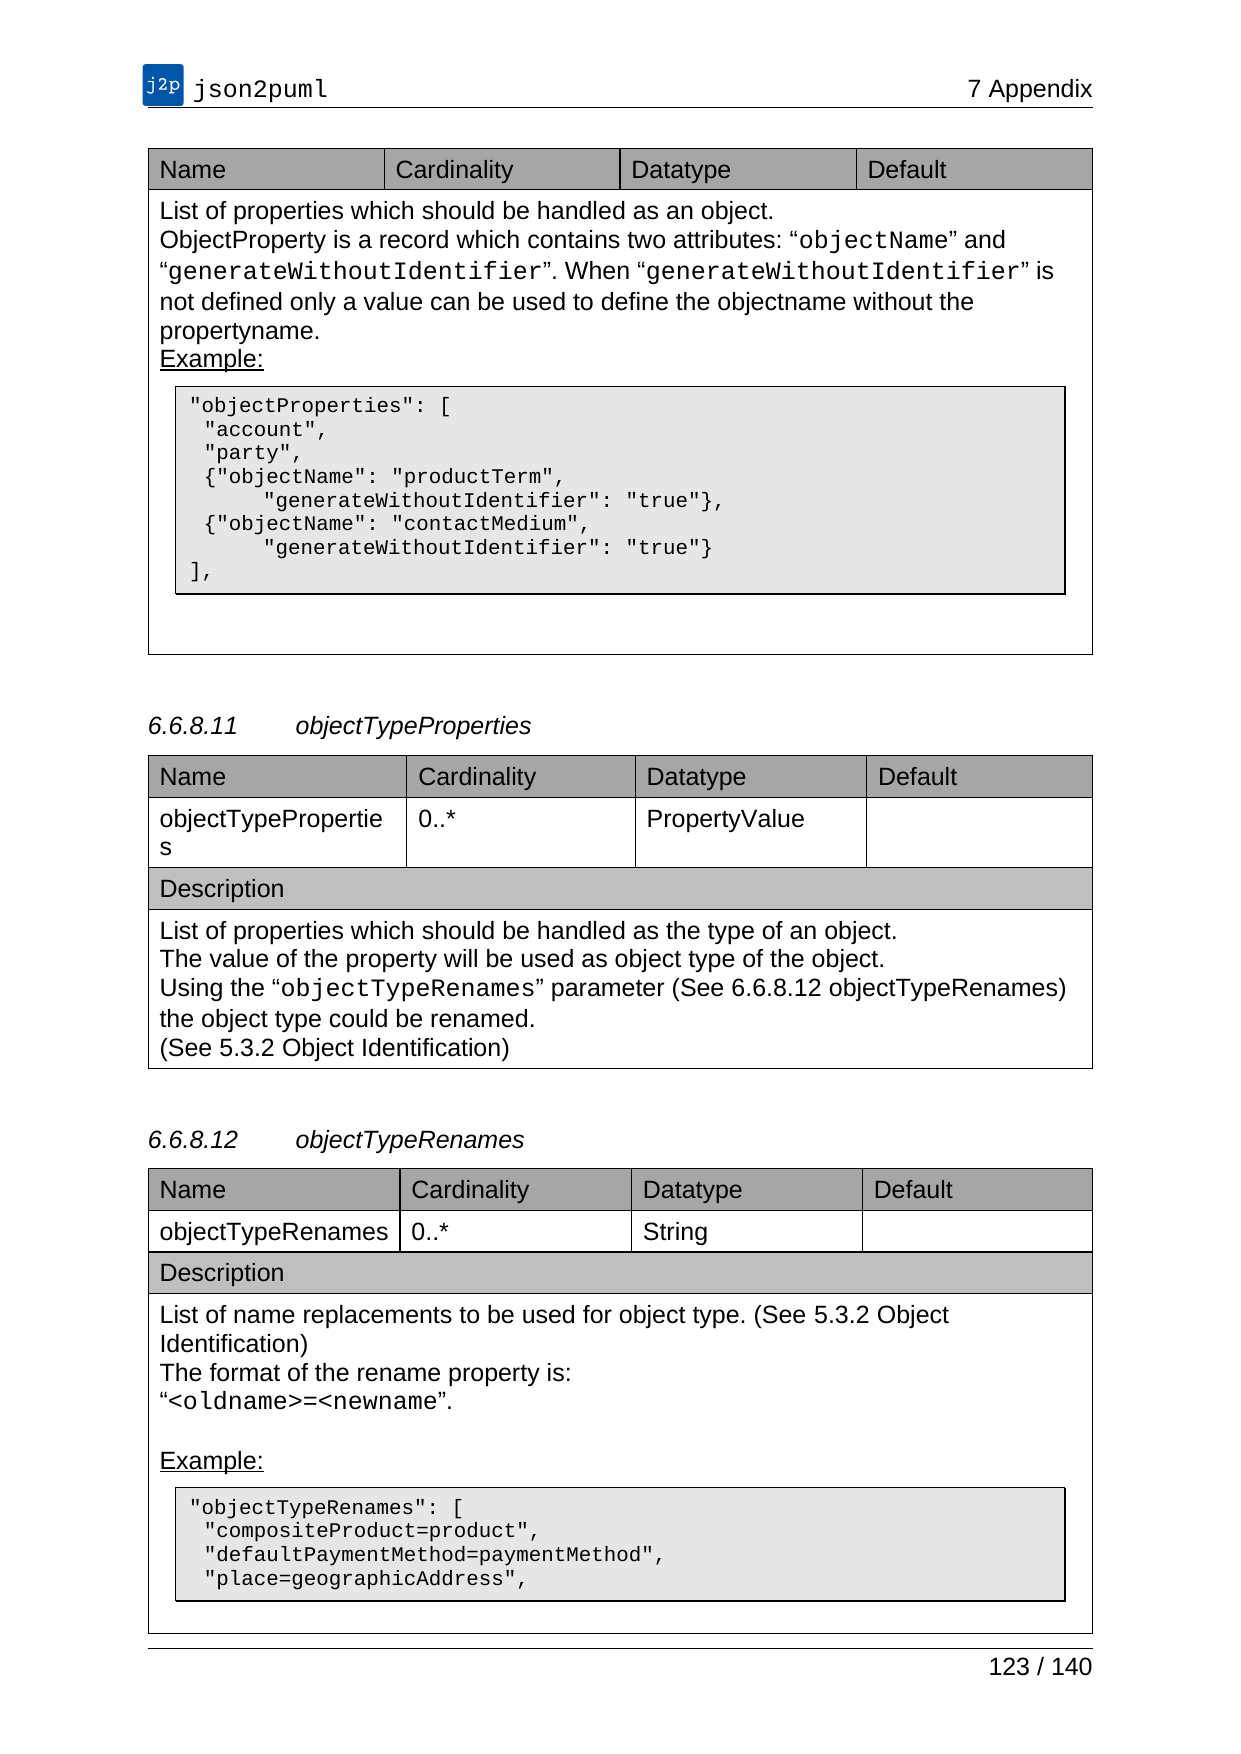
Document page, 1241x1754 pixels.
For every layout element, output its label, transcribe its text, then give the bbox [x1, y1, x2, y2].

picture [142, 64, 184, 106]
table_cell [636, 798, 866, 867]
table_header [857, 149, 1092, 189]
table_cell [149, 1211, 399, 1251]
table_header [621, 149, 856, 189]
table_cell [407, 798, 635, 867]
subtitle objectTypeProperties [148, 711, 1093, 740]
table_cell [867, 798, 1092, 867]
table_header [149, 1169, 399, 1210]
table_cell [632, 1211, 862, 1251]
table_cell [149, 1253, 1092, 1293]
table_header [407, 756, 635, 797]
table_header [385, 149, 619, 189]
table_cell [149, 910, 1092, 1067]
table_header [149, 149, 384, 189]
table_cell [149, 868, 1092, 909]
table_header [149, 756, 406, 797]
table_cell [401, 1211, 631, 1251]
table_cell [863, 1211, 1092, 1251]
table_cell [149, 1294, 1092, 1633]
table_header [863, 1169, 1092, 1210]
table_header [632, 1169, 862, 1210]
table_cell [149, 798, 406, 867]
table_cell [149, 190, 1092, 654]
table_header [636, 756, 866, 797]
subtitle objectTypeRenames [148, 1124, 1093, 1153]
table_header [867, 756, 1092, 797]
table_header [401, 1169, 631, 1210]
